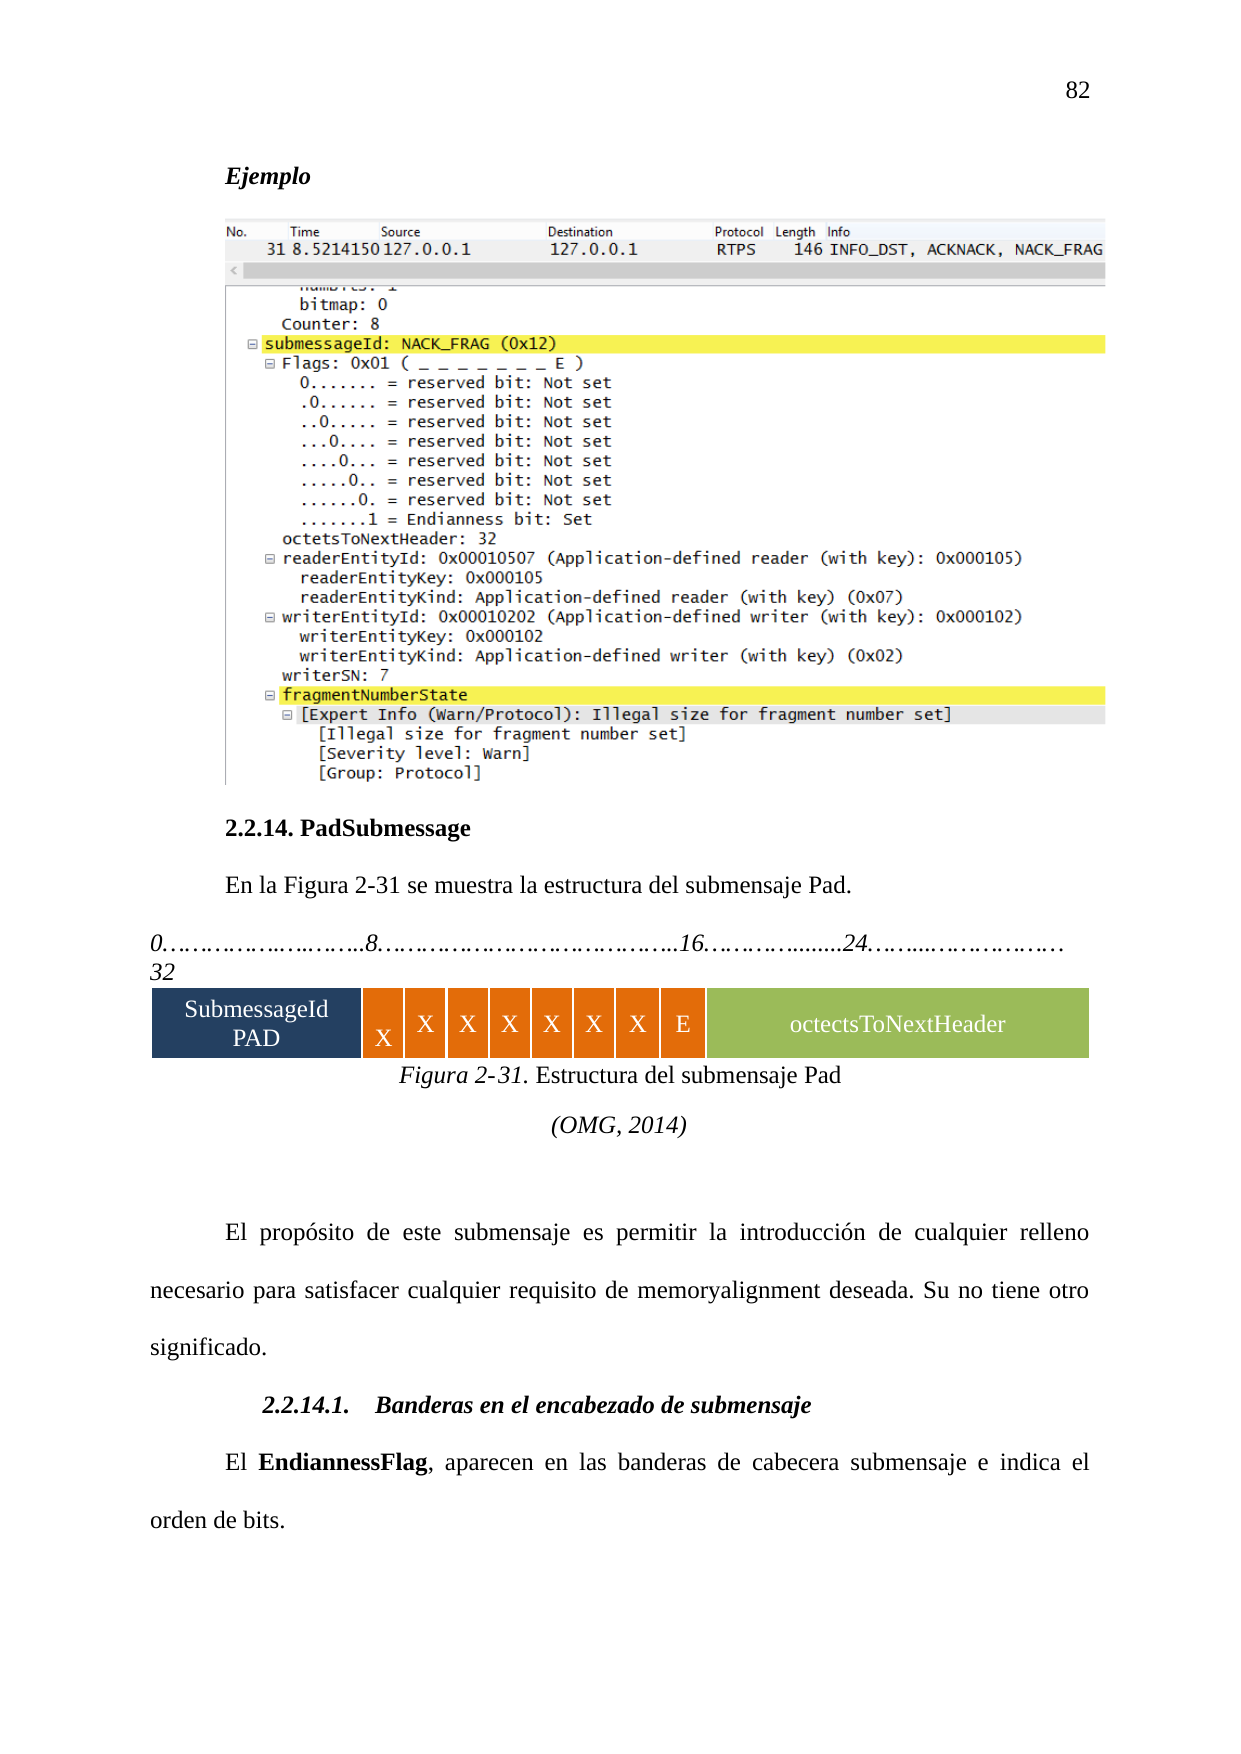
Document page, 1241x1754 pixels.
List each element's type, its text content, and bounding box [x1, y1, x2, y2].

subtitle Ejemplo [150, 161, 1090, 190]
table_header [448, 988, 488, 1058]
text El EndiannessFlag, aparecen en las banderas de cabecera submensaje e indica el orden de bits. [150, 1447, 1090, 1533]
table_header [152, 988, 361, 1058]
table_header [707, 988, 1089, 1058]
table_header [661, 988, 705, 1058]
text El propósito de este submensaje es permitir la introducción de cualquier relleno necesario para satisfacer cualquier requisito de memoryalignment deseada. Su no tiene otro significado. [150, 1217, 1090, 1361]
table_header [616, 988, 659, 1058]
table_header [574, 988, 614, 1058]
text 0…………….….……..8…………………………………..16…………........24……...………………32 [150, 928, 1090, 986]
subtitle PadSubmessage [225, 813, 1090, 842]
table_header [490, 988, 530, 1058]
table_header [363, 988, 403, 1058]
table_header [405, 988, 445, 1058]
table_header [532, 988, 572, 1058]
picture [225, 218, 1106, 785]
subtitle Banderas en el encabezado de submensaje [262, 1390, 1090, 1418]
